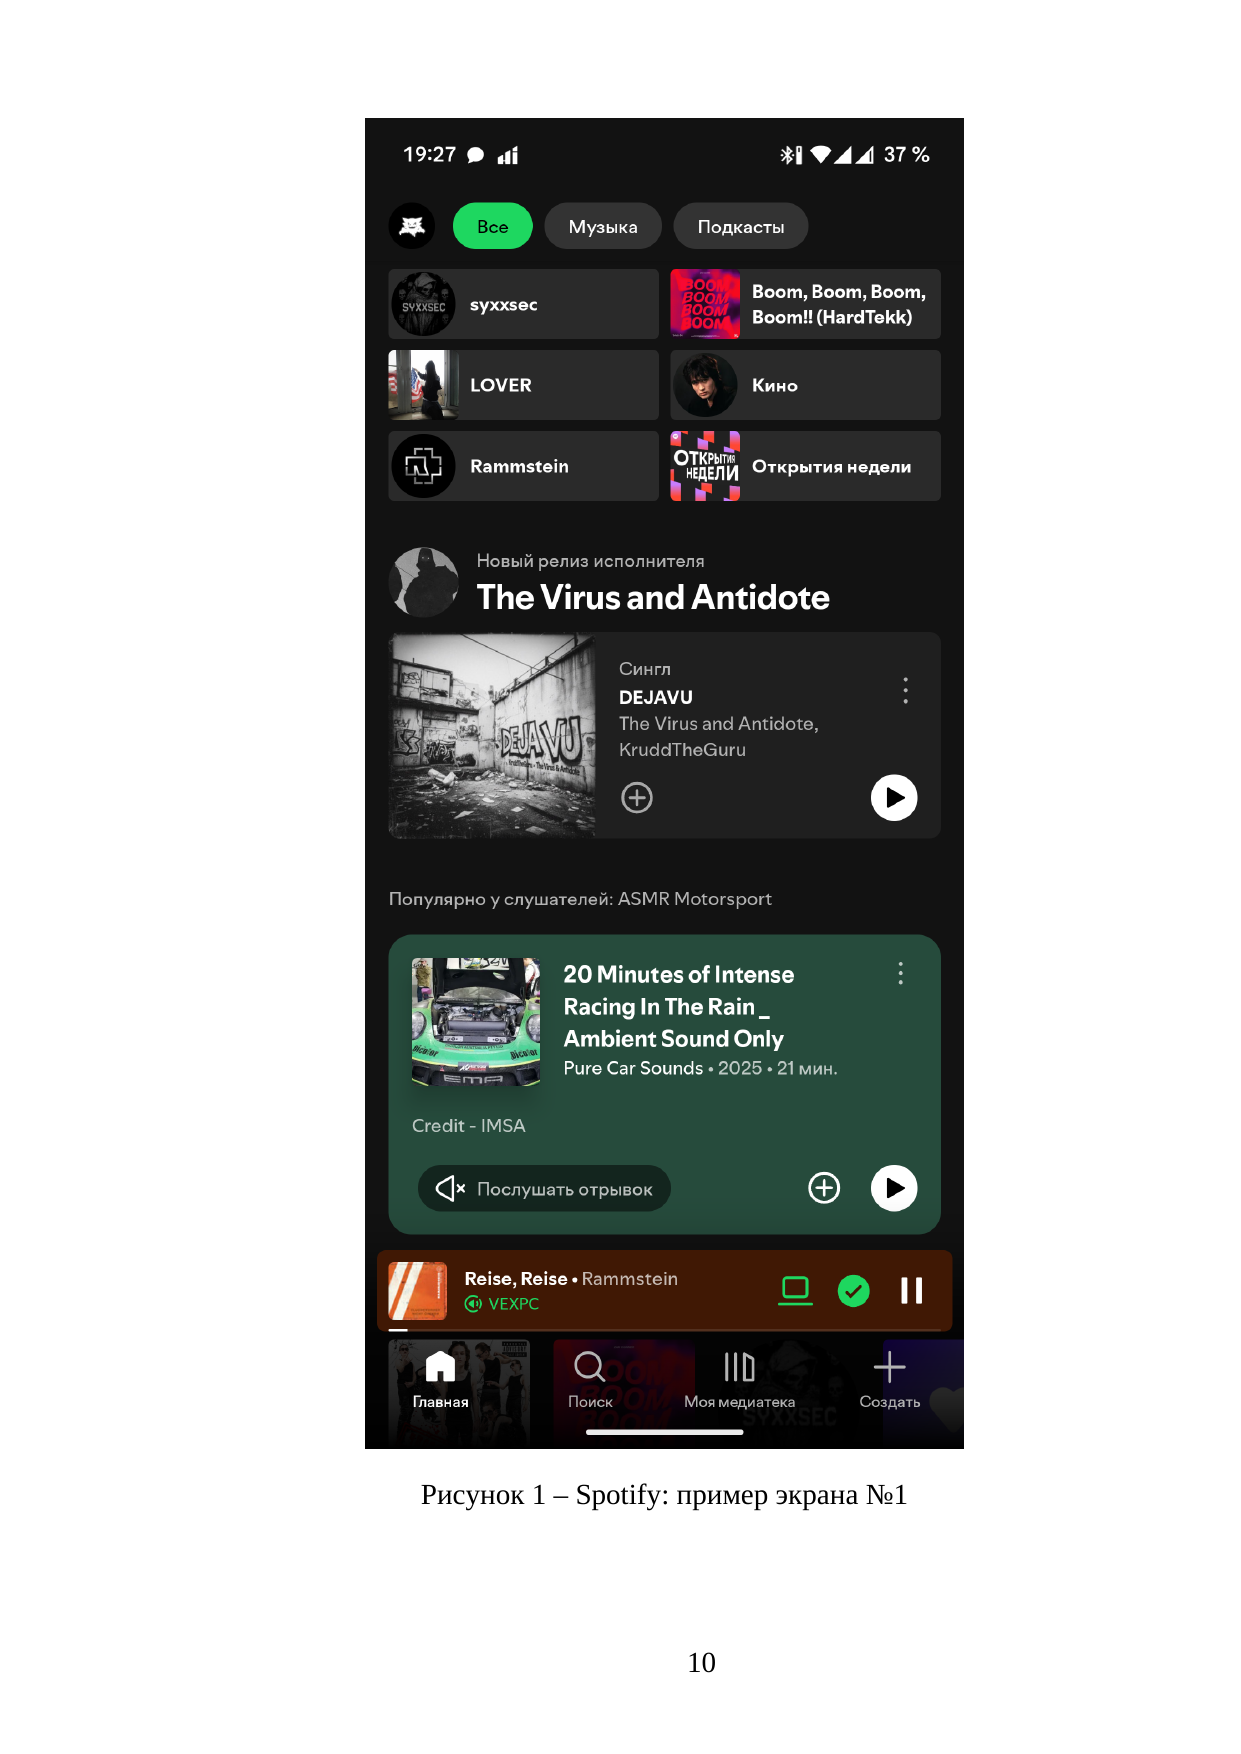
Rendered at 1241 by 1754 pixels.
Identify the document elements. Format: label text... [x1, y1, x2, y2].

text Рисунок 1 – Spotify: пример экрана №1 [177, 1477, 1152, 1511]
picture [365, 118, 964, 1449]
